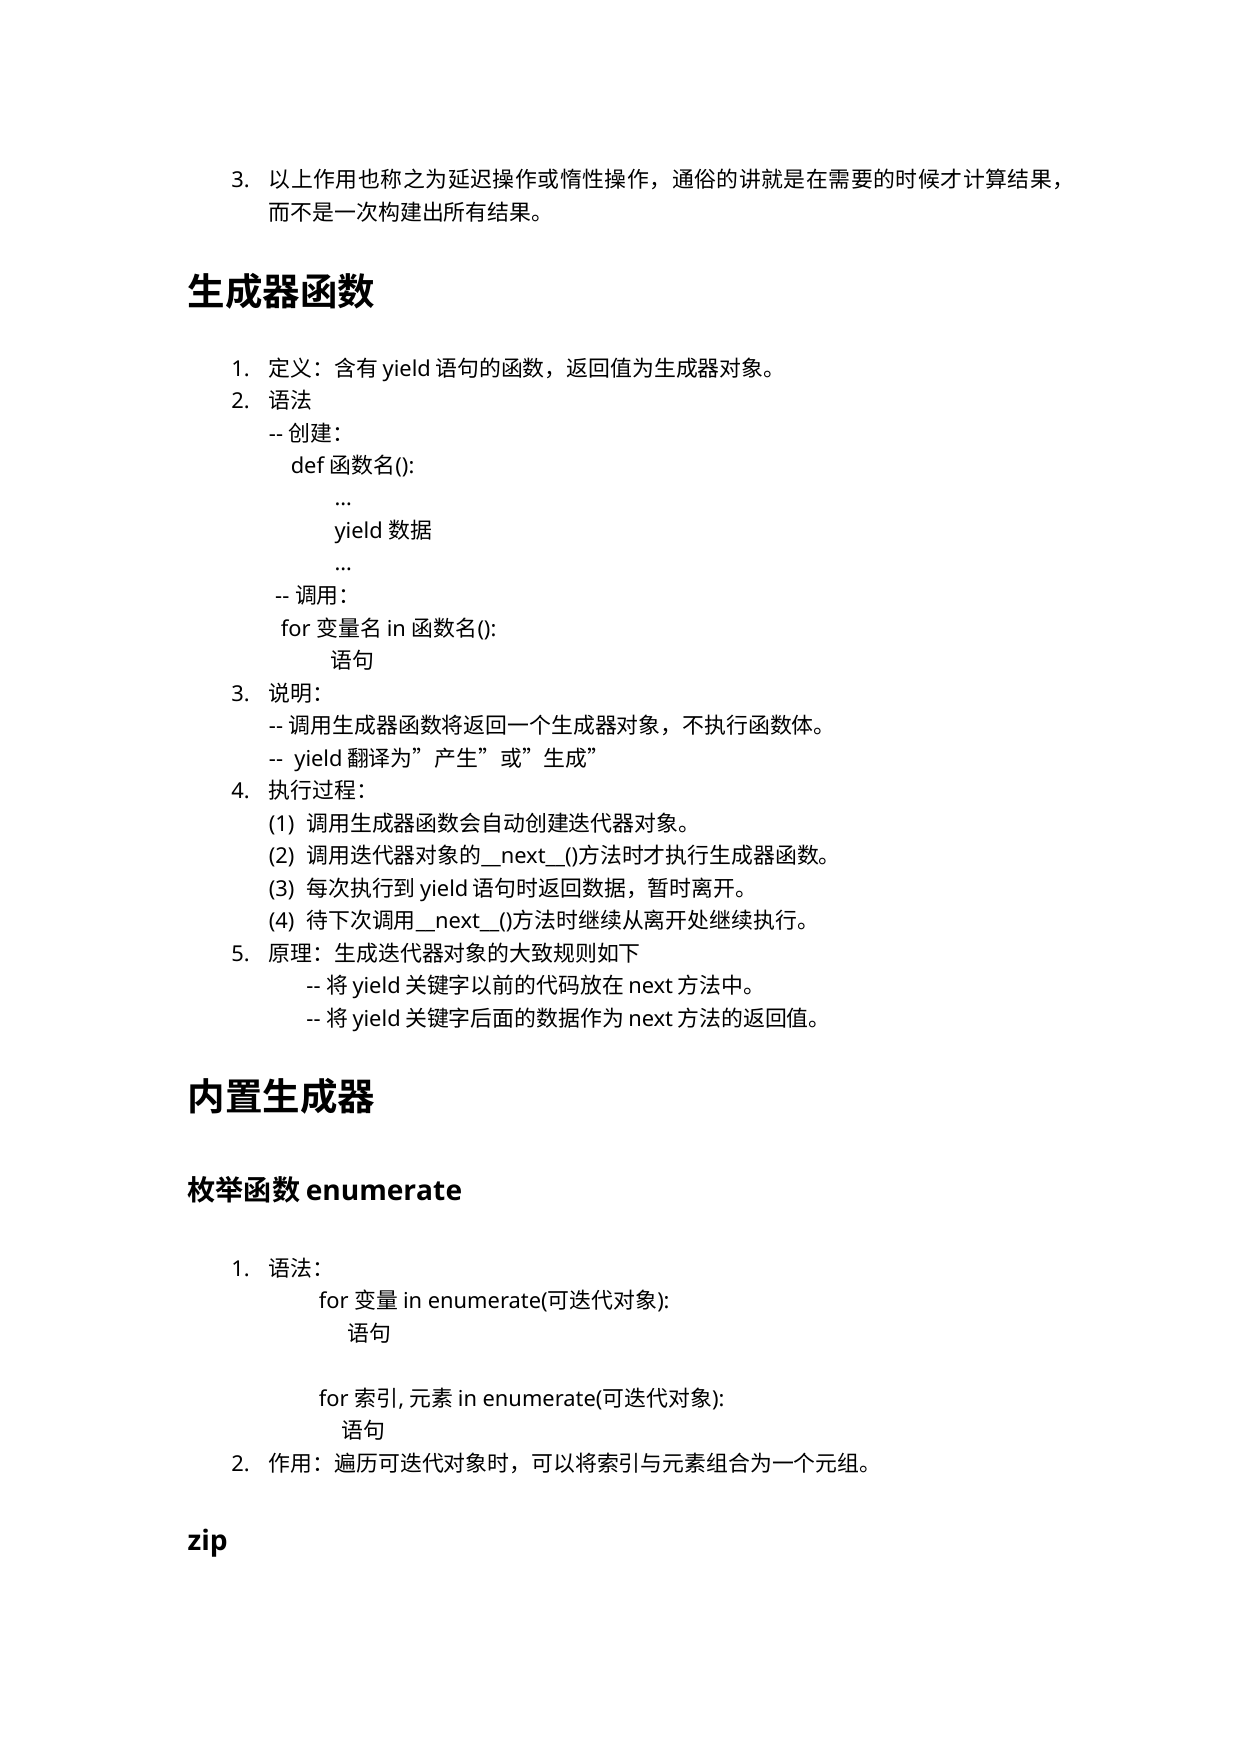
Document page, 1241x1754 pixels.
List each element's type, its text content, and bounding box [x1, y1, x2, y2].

list 定义：含有yield语句的函数，返回值为生成器对象。 [231, 350, 1053, 383]
text for 索引, 元素in enumerate(可迭代对象): [319, 1380, 1053, 1413]
list 待下次调用__next__()方法时继续从离开处继续执行。 [269, 903, 1053, 935]
list -- 调用： [269, 578, 1053, 610]
list -- 调用生成器函数将返回一个生成器对象，不执行函数体。 [269, 708, 1053, 740]
list 说明： [231, 675, 1053, 708]
list -- 将yield关键字后面的数据作为next方法的返回值。 [306, 1000, 1053, 1033]
subtitle 内置生成器 [187, 1062, 1053, 1127]
list 原理：生成迭代器对象的大致规则如下 [231, 935, 1053, 968]
list 语句 [269, 643, 1053, 675]
list 语法 [231, 383, 1053, 415]
subtitle zip [187, 1507, 1053, 1572]
list 以上作用也称之为延迟操作或惰性操作，通俗的讲就是在需要的时候才计算结果，而不是一次构建出所有结果。 [231, 162, 1053, 227]
list yield 数据 [291, 513, 1053, 545]
list … [300, 545, 1053, 578]
list 调用生成器函数会自动创建迭代器对象。 [269, 805, 1053, 838]
list for 变量名 in 函数名(): [269, 610, 1053, 643]
text 语句 [319, 1315, 1053, 1348]
list 调用迭代器对象的__next__()方法时才执行生成器函数。 [269, 838, 1053, 870]
list -- yield翻译为”产生”或”生成” [269, 740, 1053, 773]
subtitle 枚举函数enumerate [187, 1156, 1053, 1221]
list def 函数名(): [291, 448, 1053, 480]
list -- 将yield关键字以前的代码放在next方法中。 [306, 968, 1053, 1000]
text for 变量 in enumerate(可迭代对象): [319, 1283, 1053, 1315]
list 作用：遍历可迭代对象时，可以将索引与元素组合为一个元组。 [231, 1445, 1053, 1478]
subtitle 生成器函数 [187, 256, 1053, 321]
list 语法： [231, 1250, 1053, 1283]
list … [291, 480, 1053, 513]
text 语句 [319, 1413, 1053, 1445]
list -- 创建： [269, 415, 1053, 448]
list 每次执行到yield语句时返回数据，暂时离开。 [269, 870, 1053, 903]
list 执行过程： [231, 773, 1053, 805]
